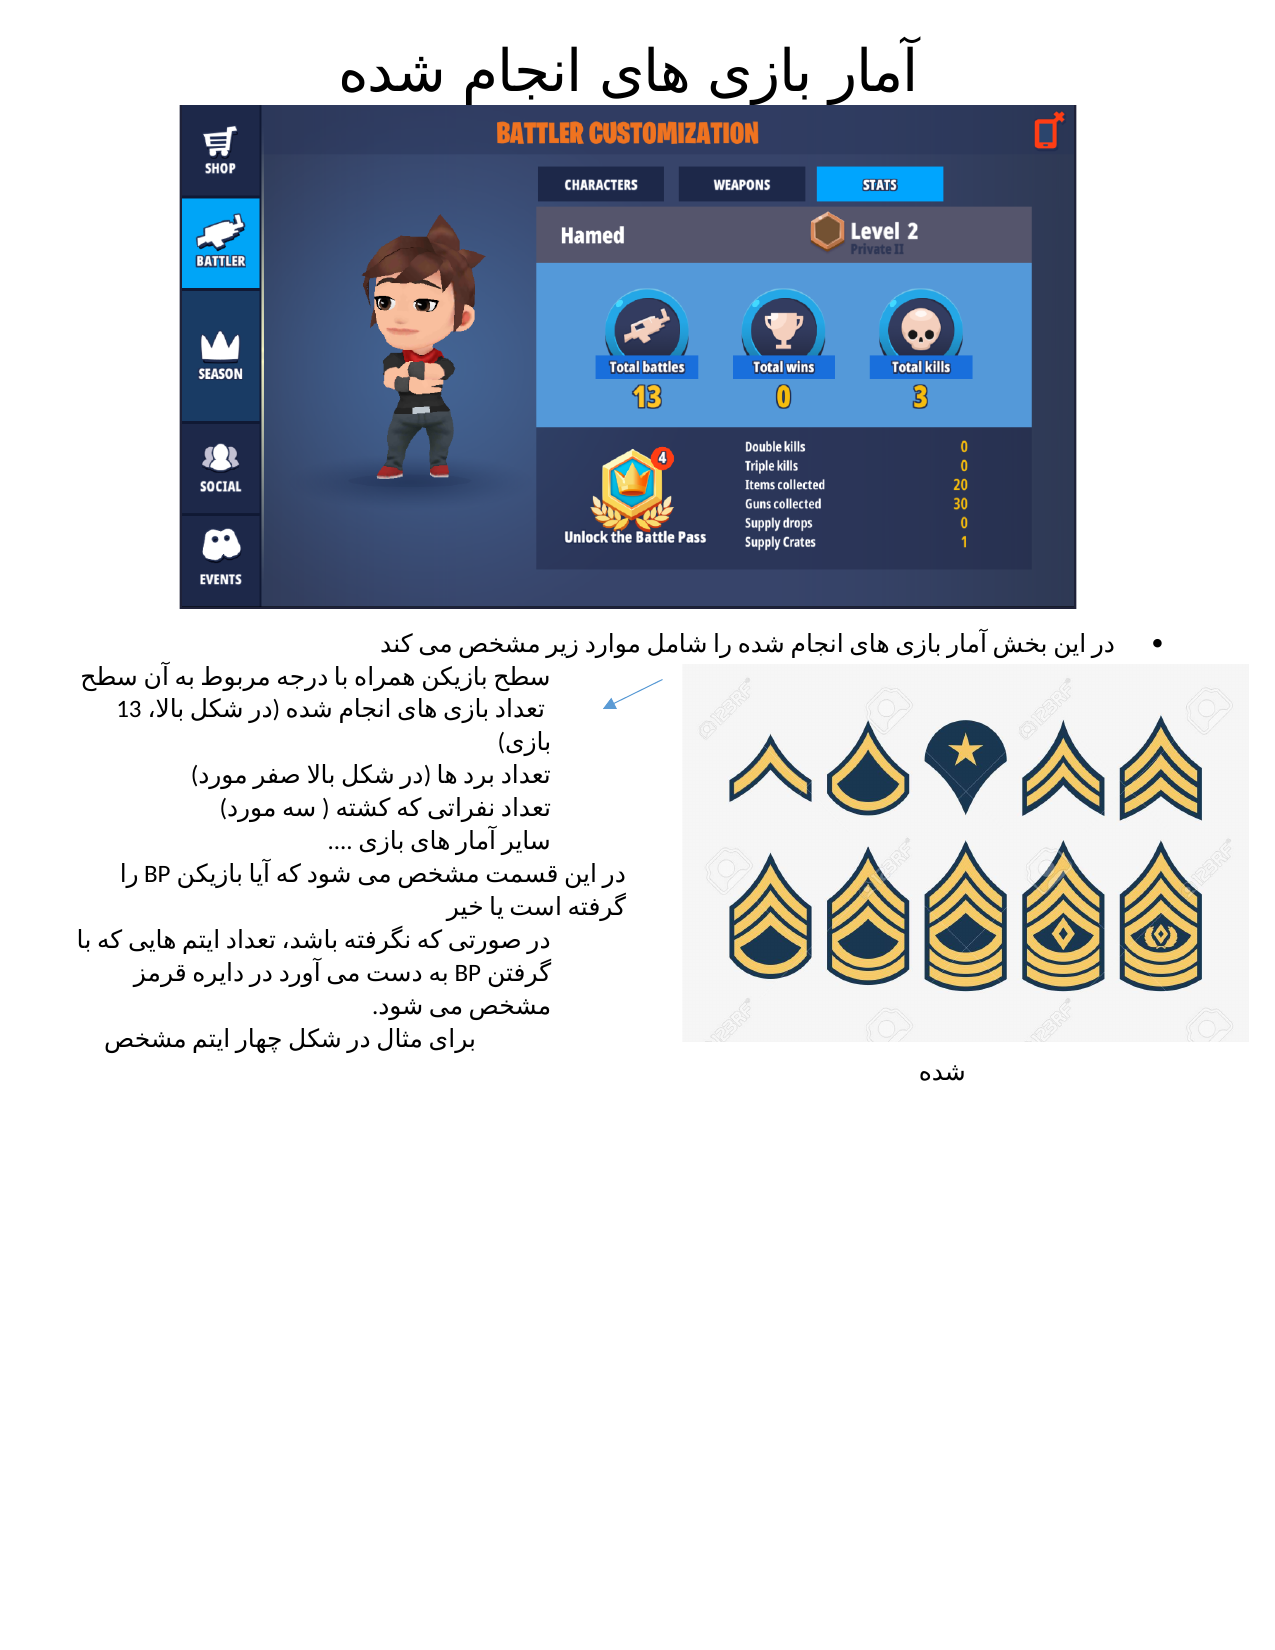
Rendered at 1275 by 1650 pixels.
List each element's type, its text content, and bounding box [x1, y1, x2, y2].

picture [179, 105, 1077, 609]
list در این بخش آمار بازی های انجام شده را شامل موارد زیر مشخص می کند [66, 628, 1153, 658]
list تعداد نفراتی که کشته ( سه مورد) [66, 792, 682, 823]
picture [682, 664, 1249, 1042]
list سطح بازیکن همراه با درجه مربوط به آن سطح [66, 661, 1078, 691]
list تعداد برد ها (در شکل بالا صفر مورد) [66, 759, 682, 790]
list برای مثال در شکل چهار ایتم مشخص شده [66, 1023, 1003, 1086]
list تعداد بازی های انجام شده (در شکل بالا، 13 بازی) [66, 693, 682, 757]
list سایر آمار های بازی .... [66, 825, 682, 856]
title آمار بازی های انجام شده [66, 37, 1191, 105]
list در صورتی که نگرفته باشد، تعداد ایتم هایی که با گرفتن BP به دست می آورد در دایره قرمز مشخص می شود. [66, 924, 682, 1020]
list در این قسمت مشخص می شود که آیا بازیکن BP را گرفته است یا خیر [66, 858, 682, 922]
